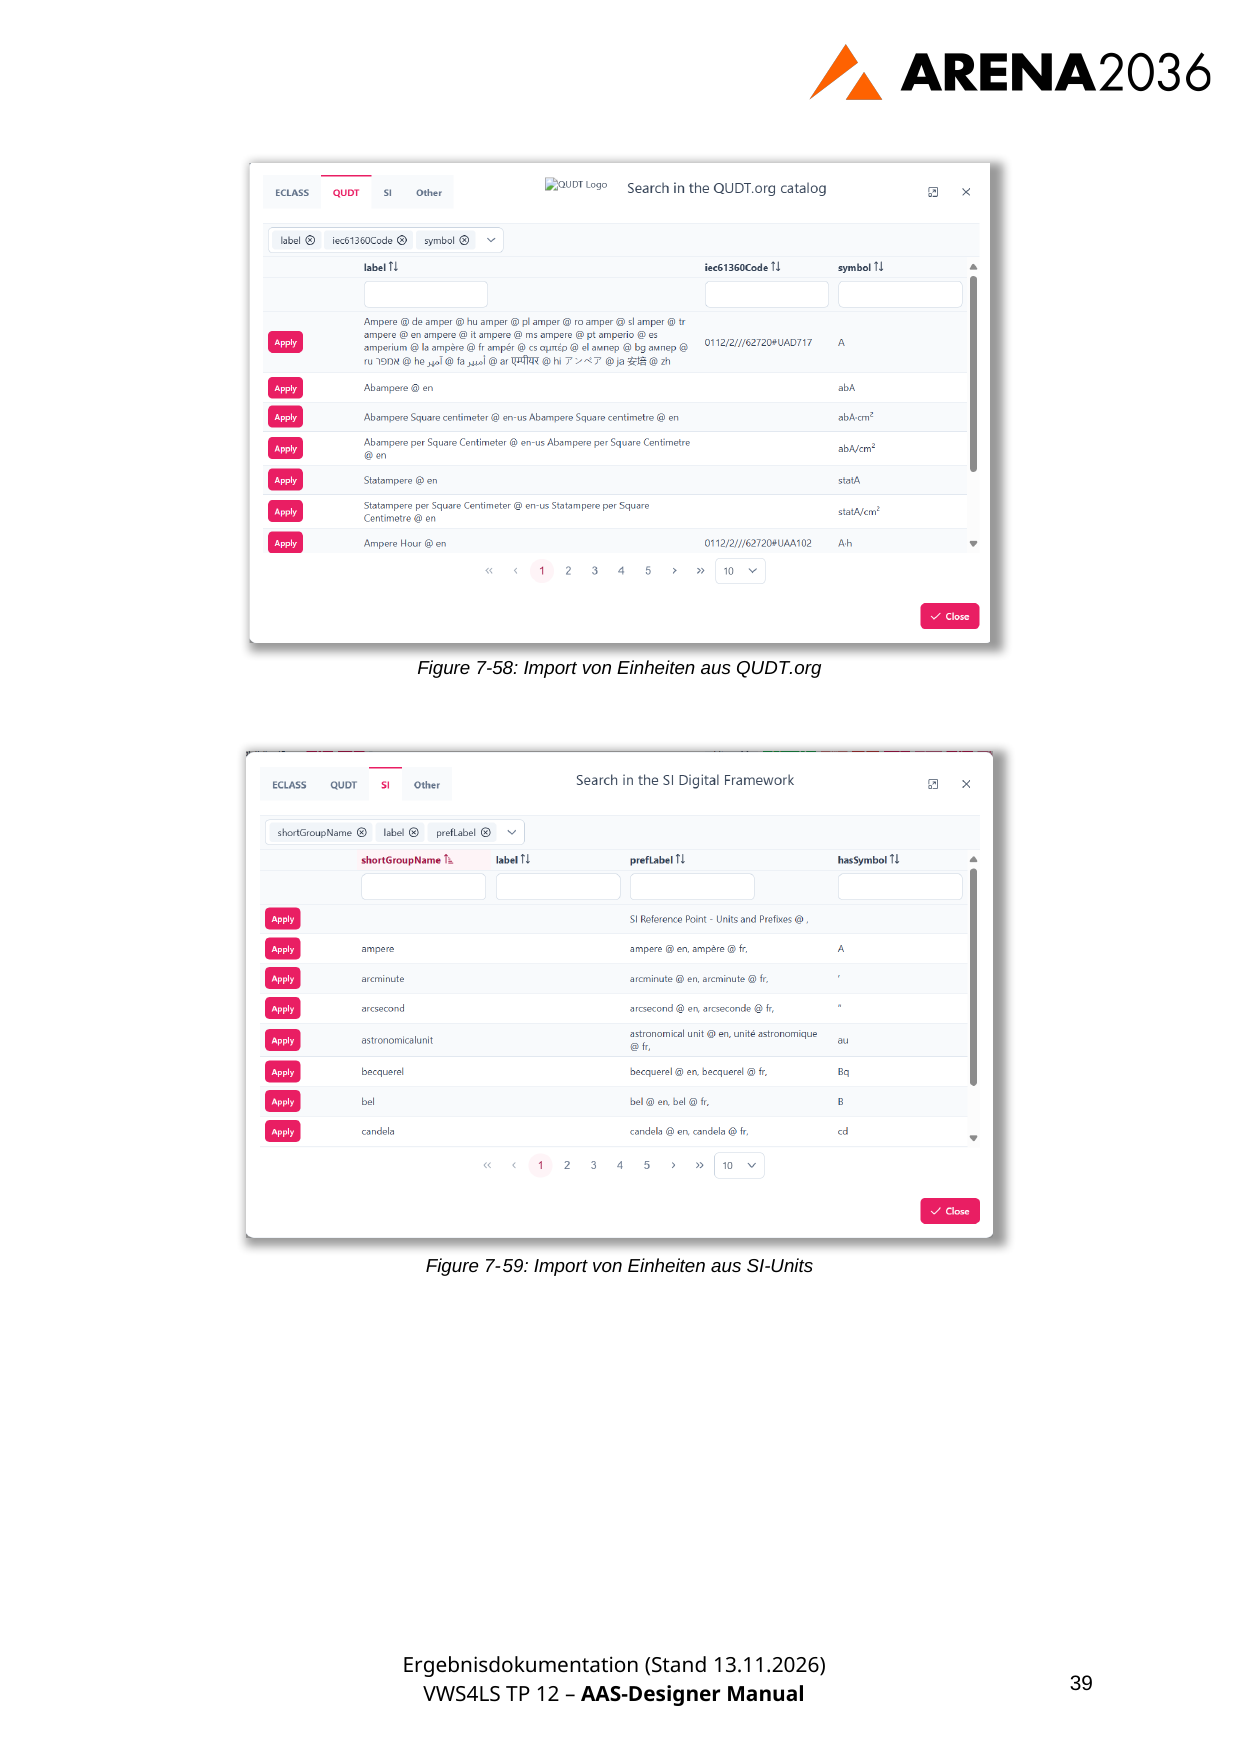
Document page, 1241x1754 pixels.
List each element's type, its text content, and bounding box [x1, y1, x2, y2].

picture [809, 44, 1211, 100]
picture [246, 751, 993, 1238]
picture [249, 163, 990, 643]
